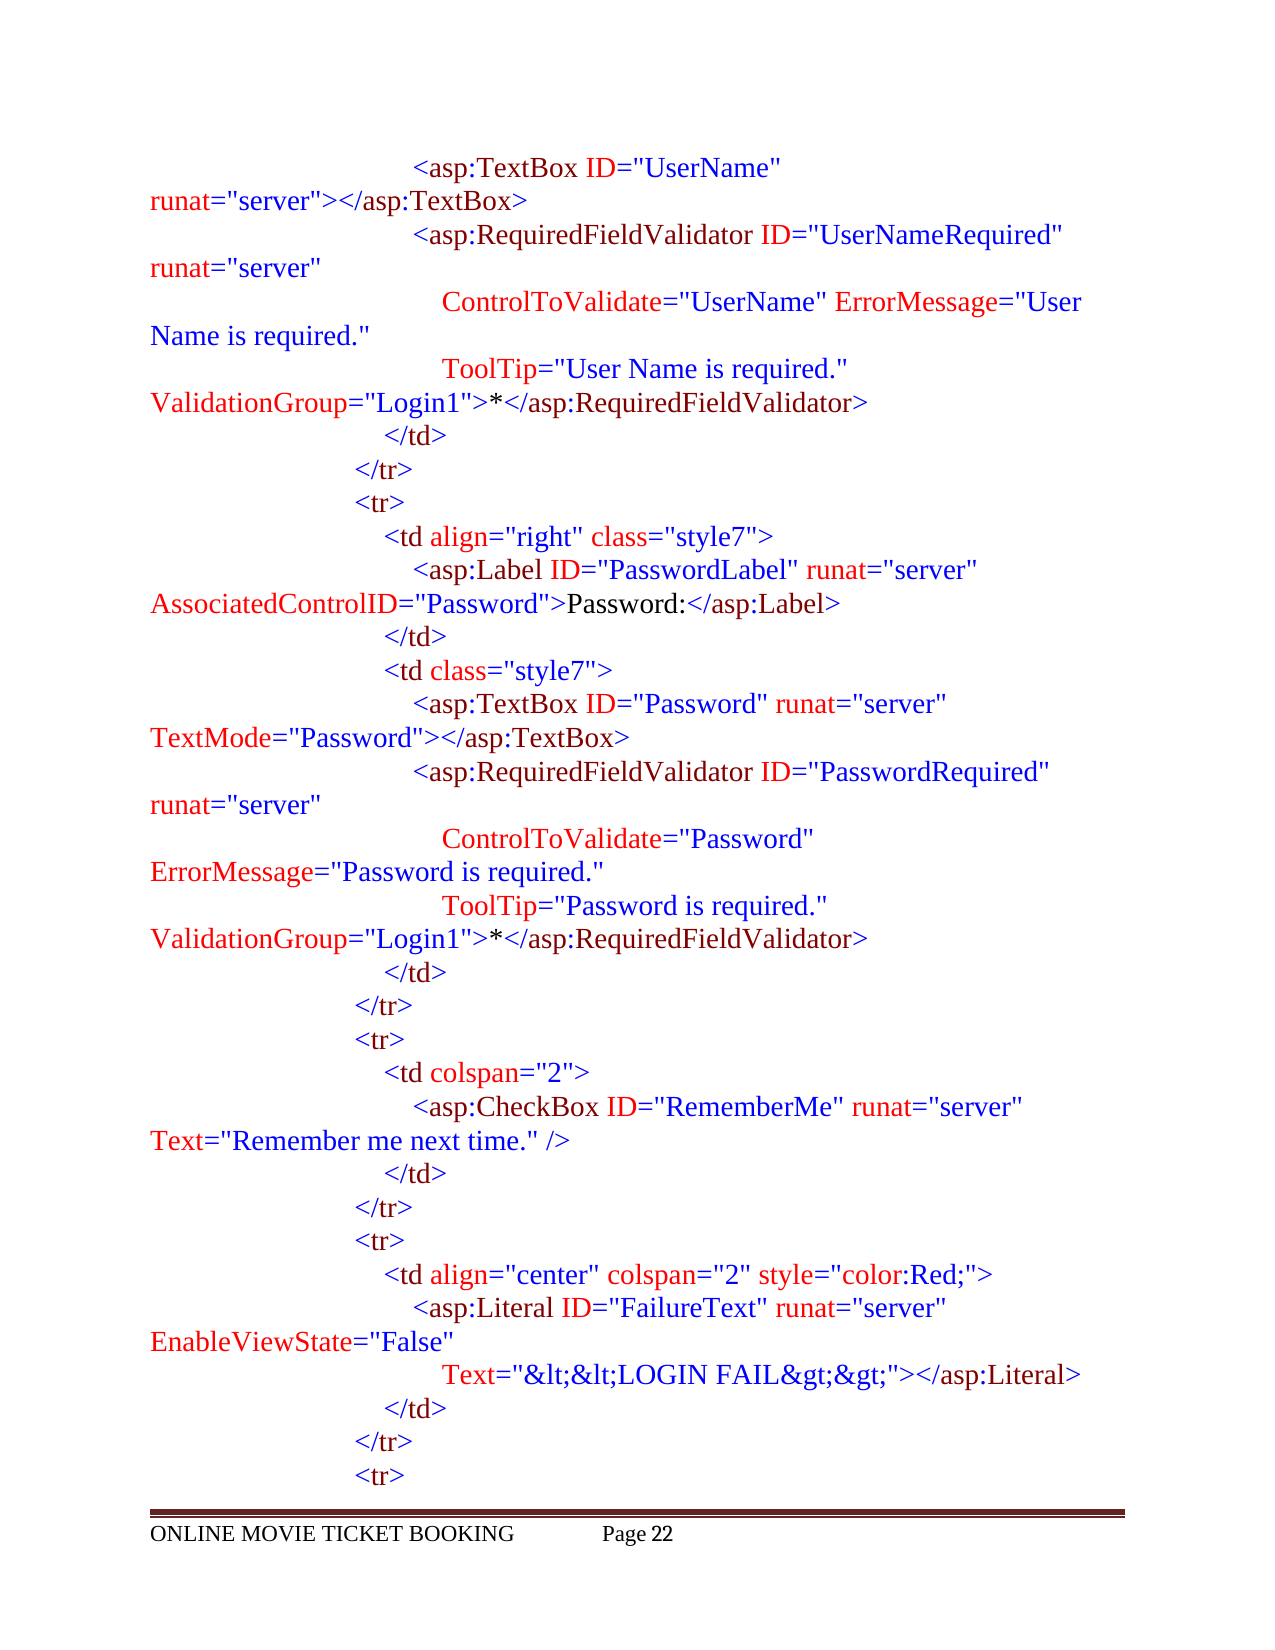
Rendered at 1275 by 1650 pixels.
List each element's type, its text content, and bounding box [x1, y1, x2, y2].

text </tr> [150, 1424, 1125, 1458]
text <asp:TextBox ID="UserName" runat="server"></asp:TextBox> [150, 150, 1125, 217]
text <td class="style7"> [150, 653, 1125, 687]
text <tr> [150, 485, 1125, 519]
text </td> [150, 1156, 1125, 1190]
text <td align="right" class="style7"> [150, 519, 1125, 552]
text <asp:RequiredFieldValidator ID="UserNameRequired" runat="server" [150, 217, 1125, 284]
text ToolTip="User Name is required." ValidationGroup="Login1">*</asp:RequiredFieldValidator> [150, 351, 1125, 418]
text </td> [150, 955, 1125, 988]
text <td align="center" colspan="2" style="color:Red;"> [150, 1257, 1125, 1290]
text <asp:TextBox ID="Password" runat="server" TextMode="Password"></asp:TextBox> [150, 687, 1125, 754]
text </tr> [150, 988, 1125, 1022]
text </tr> [150, 452, 1125, 485]
text <tr> [150, 1022, 1125, 1056]
text <asp:RequiredFieldValidator ID="PasswordRequired" runat="server" [150, 754, 1125, 821]
text </td> [150, 619, 1125, 653]
text <tr> [150, 1458, 1125, 1492]
text ToolTip="Password is required." ValidationGroup="Login1">*</asp:RequiredFieldValidator> [150, 888, 1125, 955]
text </td> [150, 418, 1125, 452]
text <asp:CheckBox ID="RememberMe" runat="server" Text="Remember me next time." /> [150, 1089, 1125, 1156]
text ControlToValidate="UserName" ErrorMessage="User Name is required." [150, 284, 1125, 351]
text Text="&lt;&lt;LOGIN FAIL&gt;&gt;"></asp:Literal> [150, 1357, 1125, 1391]
text ControlToValidate="Password" ErrorMessage="Password is required." [150, 821, 1125, 888]
text <asp:Label ID="PasswordLabel" runat="server" AssociatedControlID="Password">Password:</asp:Label> [150, 552, 1125, 619]
text <tr> [150, 1223, 1125, 1257]
text <asp:Literal ID="FailureText" runat="server" EnableViewState="False" [150, 1290, 1125, 1357]
text </tr> [150, 1190, 1125, 1223]
text <td colspan="2"> [150, 1056, 1125, 1089]
text </td> [150, 1391, 1125, 1424]
